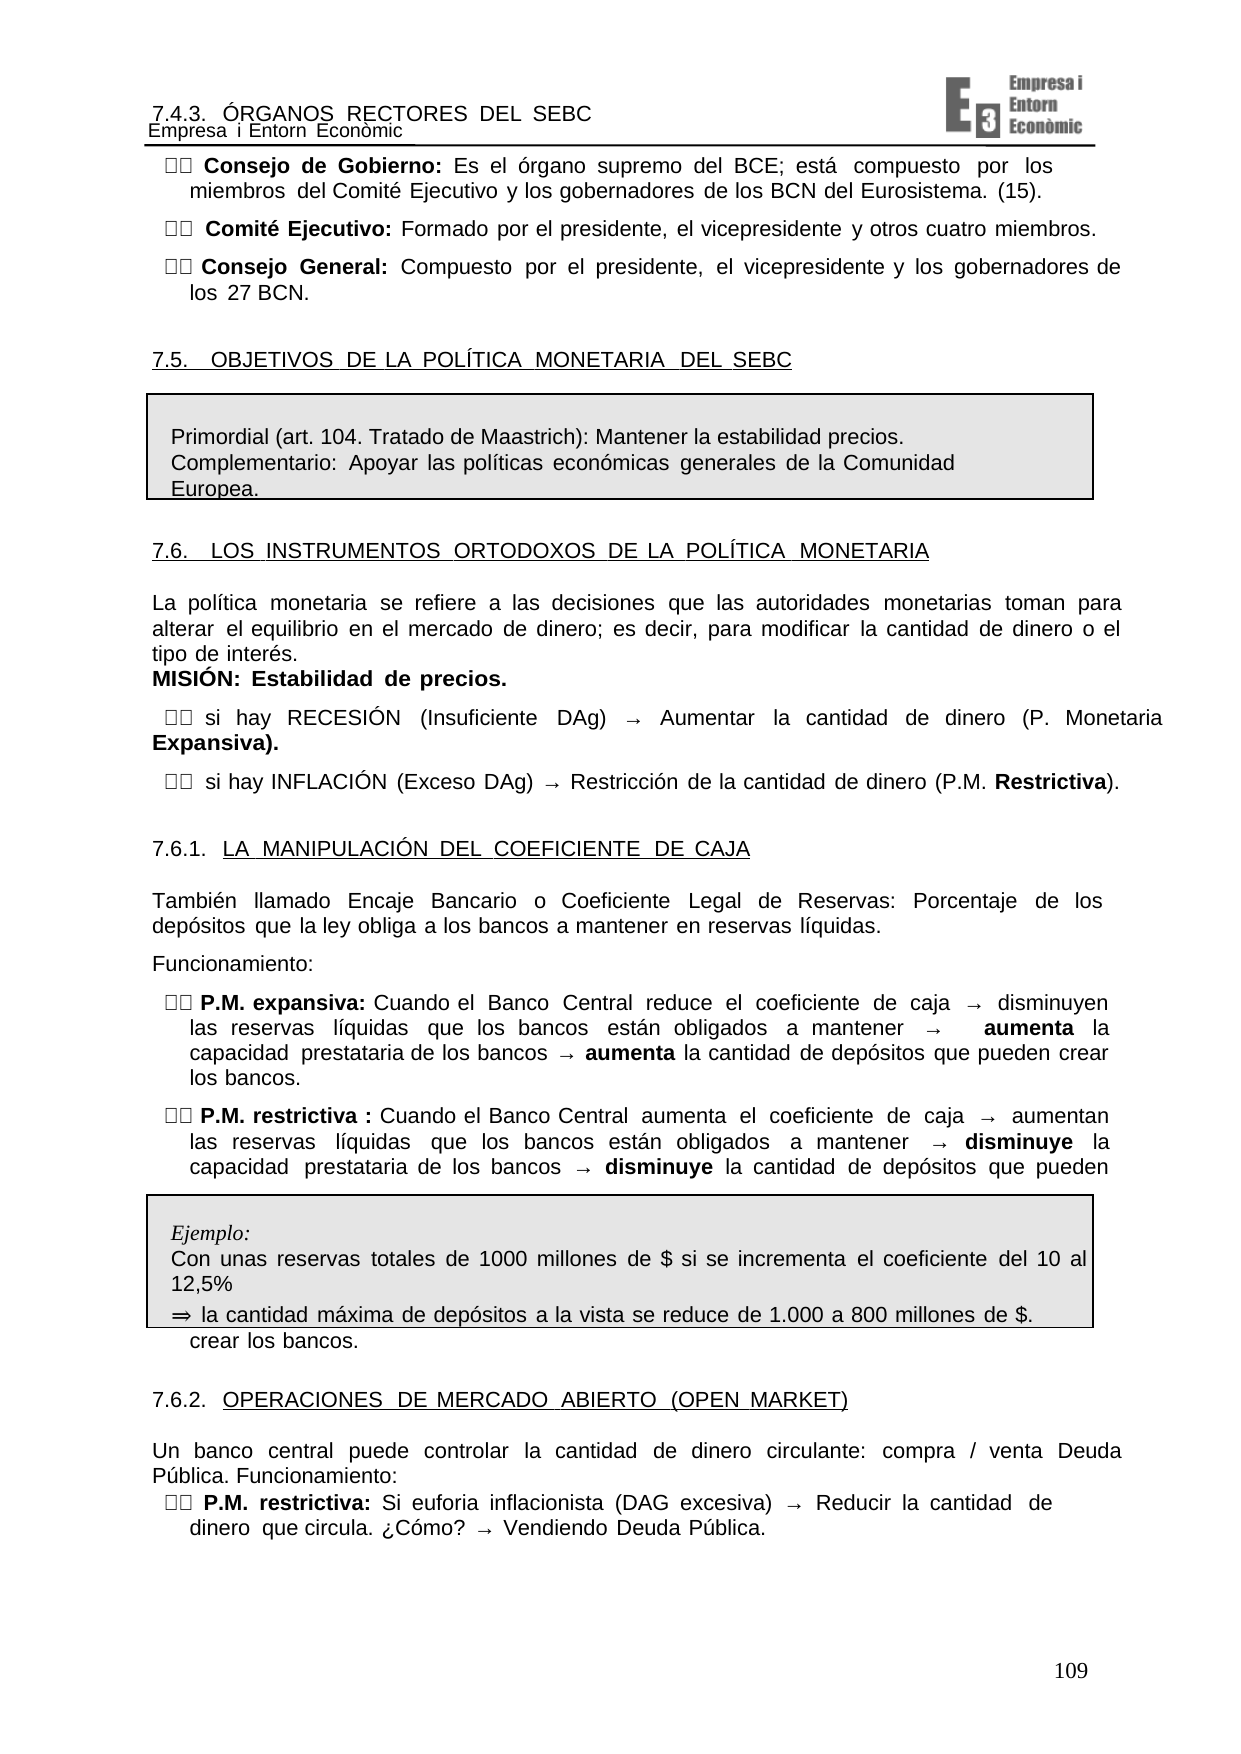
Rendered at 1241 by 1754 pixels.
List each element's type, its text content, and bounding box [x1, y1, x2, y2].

text  Consejo General: Compuesto por el presidente, el vicepresidente y los gobernadores de los 27 BCN. [163, 254, 1122, 304]
text  si hay INFLACIÓN (Exceso DAg) → Restricción de la cantidad de dinero (P.M. Restrictiva). [164, 769, 1165, 794]
text  Consejo de Gobierno: Es el órgano supremo del BCE; está compuesto por los miembros del Comité Ejecutivo y los gobernadores de los BCN del Eurosistema. (15). [163, 152, 1053, 203]
list LA MANIPULACIÓN DEL COEFICIENTE DE CAJA [152, 836, 1165, 861]
text  si hay RECESIÓN (Insuficiente DAg) → Aumentar la cantidad de dinero (P. Monetaria [164, 705, 1165, 730]
list ÓRGANOS RECTORES DEL SEBC [152, 101, 1165, 126]
text Funcionamiento: [152, 951, 1165, 976]
text La política monetaria se refiere a las decisiones que las autoridades monetarias toman para alterar el equilibrio en el mercado de dinero; es decir, para modificar la cantidad de dinero o el tipo de interés. [152, 590, 1122, 666]
text También llamado Encaje Bancario o Coeficiente Legal de Reservas: Porcentaje de los depósitos que la ley obliga a los bancos a mantener en reservas líquidas. [152, 888, 1103, 938]
subtitle Expansiva). [152, 730, 1165, 755]
text  P.M. expansiva: Cuando el Banco Central reduce el coeficiente de caja → disminuyen las reservas líquidas que los bancos están obligados a mantener → aumenta la capacidad prestataria de los bancos → aumenta la cantidad de depósitos que pueden crear los bancos. [163, 989, 1109, 1090]
list OBJETIVOS DE LA POLÍTICA MONETARIA DEL SEBC [152, 347, 1165, 372]
picture [945, 126, 1083, 138]
subtitle MISIÓN: Estabilidad de precios. [152, 666, 1165, 691]
list LOS INSTRUMENTOS ORTODOXOS DE LA POLÍTICA MONETARIA [152, 538, 1165, 563]
text  Comité Ejecutivo: Formado por el presidente, el vicepresidente y otros cuatro miembros. [164, 216, 1165, 241]
list OPERACIONES DE MERCADO ABIERTO (OPEN MARKET) [152, 1387, 1165, 1412]
text  P.M. restrictiva : Cuando el Banco Central aumenta el coeficiente de caja → aumentan las reservas líquidas que los bancos están obligados a mantener → disminuye la capacidad prestataria de los bancos → disminuye la cantidad de depósitos que pueden crear los bancos. [163, 1103, 1110, 1353]
text  P.M. restrictiva: Si euforia inflacionista (DAG excesiva) → Reducir la cantidad de dinero que circula. ¿Cómo? → Vendiendo Deuda Pública. [163, 1490, 1053, 1540]
picture [945, 75, 1083, 101]
text Un banco central puede controlar la cantidad de dinero circulante: compra / venta Deuda Pública. Funcionamiento: [152, 1438, 1122, 1488]
